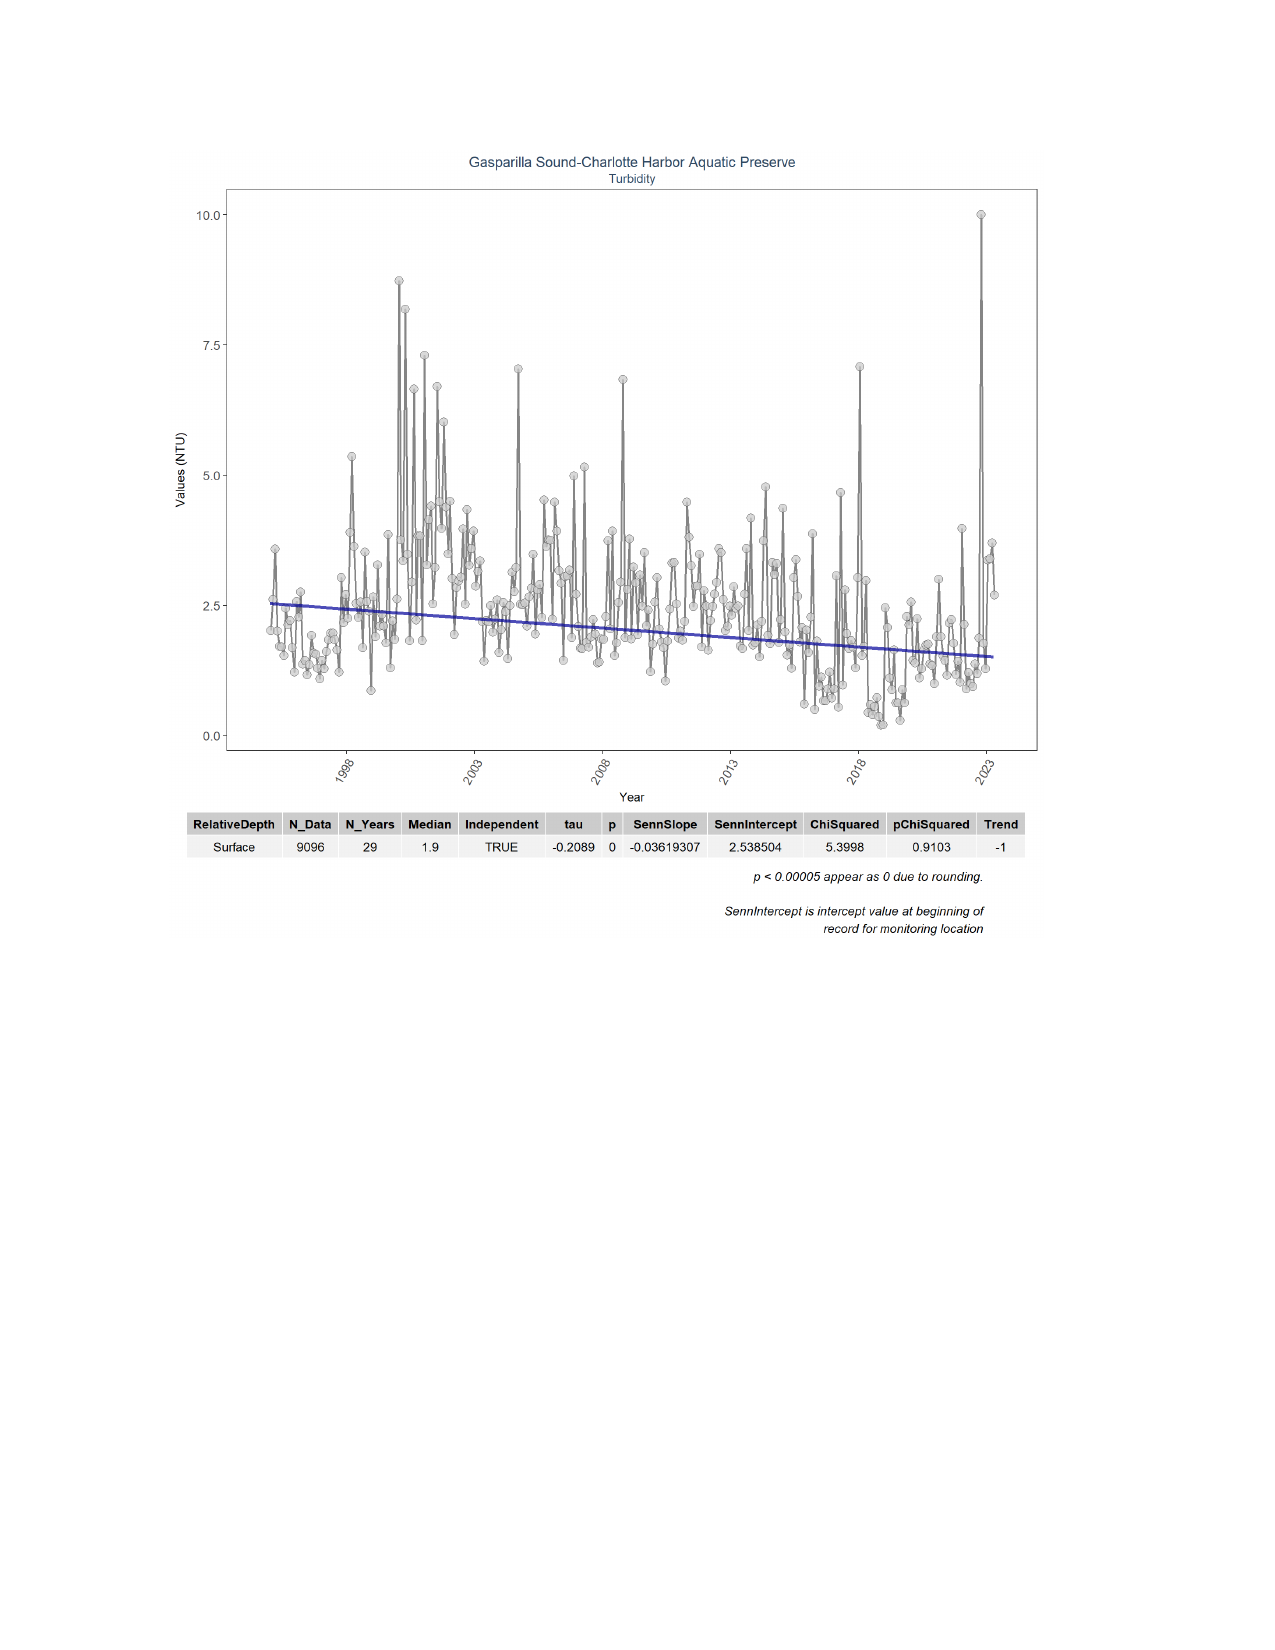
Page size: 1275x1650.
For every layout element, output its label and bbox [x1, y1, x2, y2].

picture [168, 150, 1044, 938]
